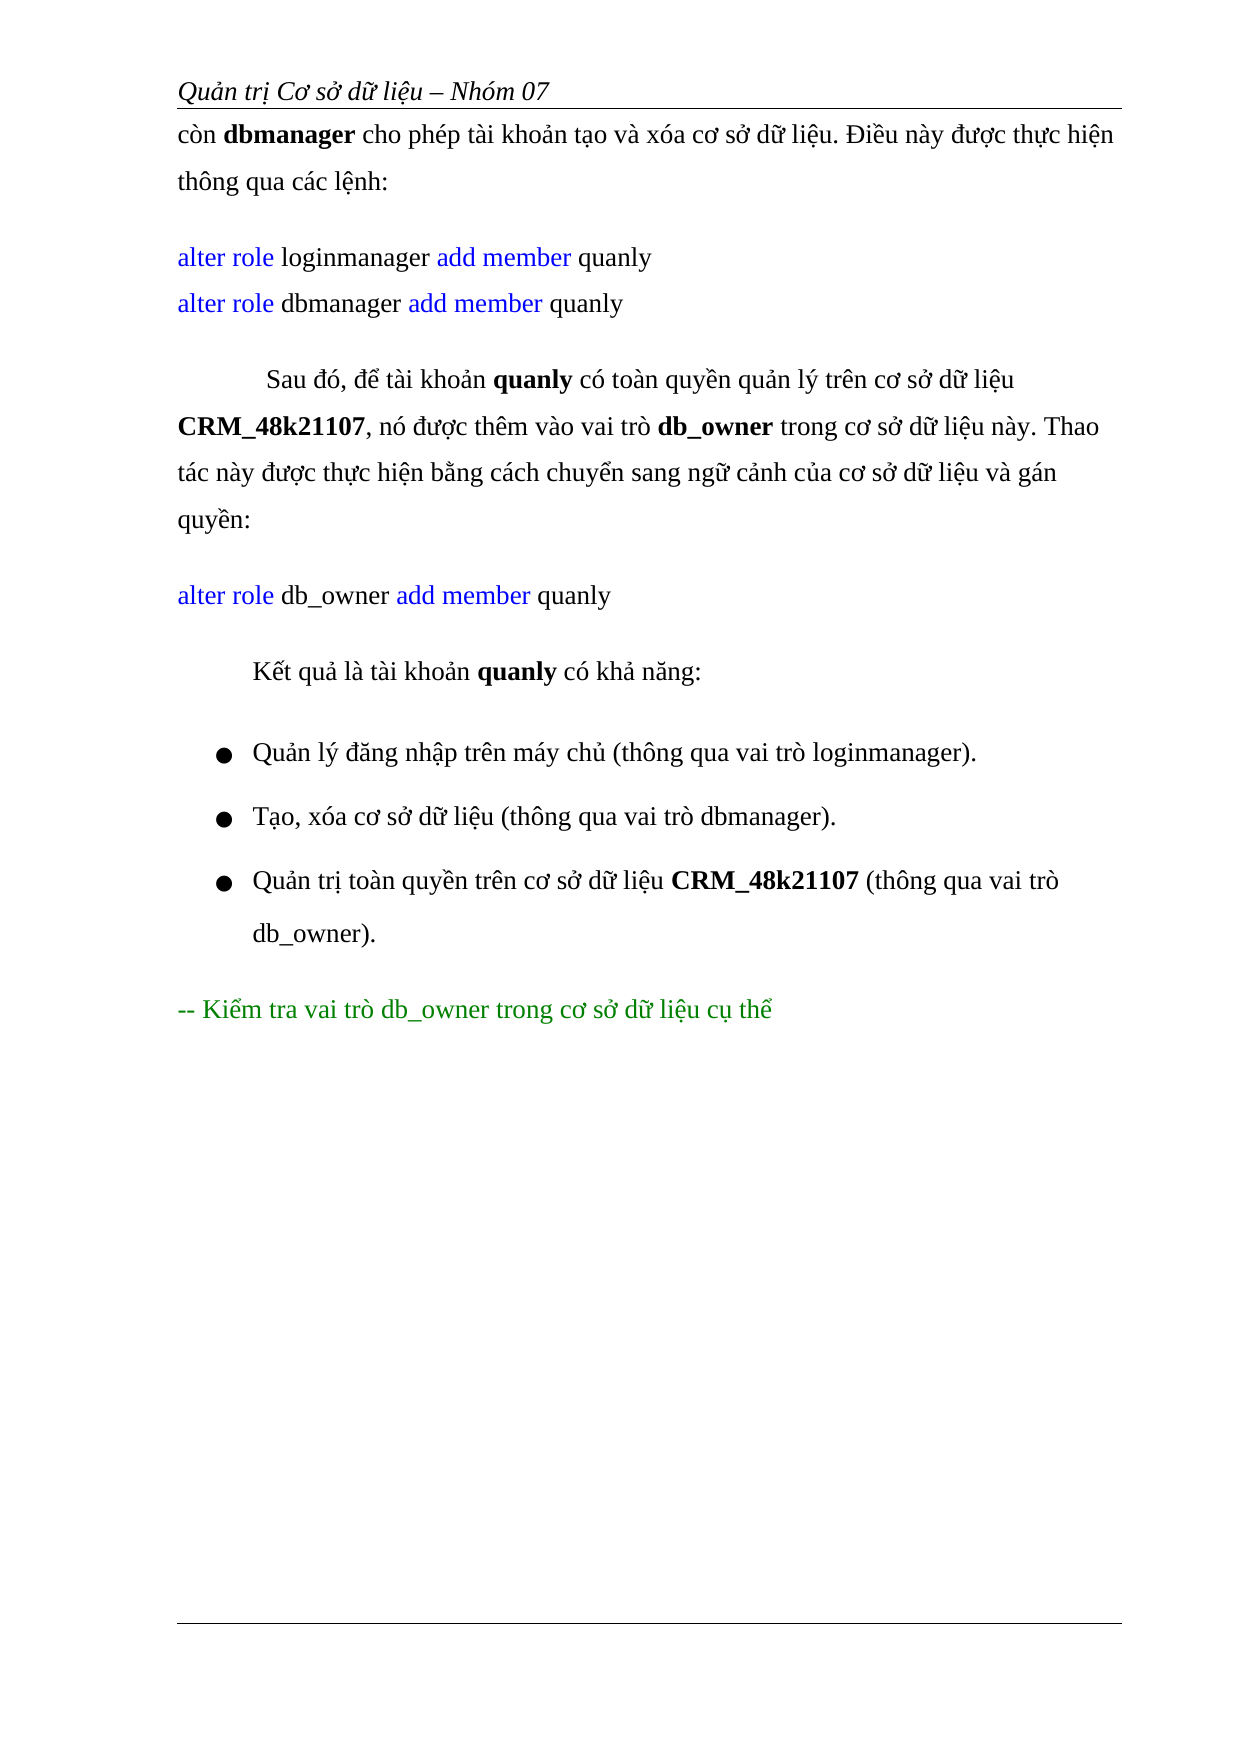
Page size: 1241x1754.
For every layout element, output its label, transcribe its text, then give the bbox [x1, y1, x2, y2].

text Sau đó, để tài khoản quanly có toàn quyền quản lý trên cơ sở dữ liệu CRM_48k21107, nó được thêm vào vai trò db_owner trong cơ sở dữ liệu này. Thao tác này được thực hiện bằng cách chuyển sang ngữ cảnh của cơ sở dữ liệu và gán quyền: [177, 363, 1122, 534]
list Quản lý đăng nhập trên máy chủ (thông qua vai trò loginmanager). [215, 731, 1122, 773]
text alter role loginmanager add member quanly [177, 241, 1122, 272]
list Quản trị toàn quyền trên cơ sở dữ liệu CRM_48k21107 (thông qua vai trò db_owner). [215, 859, 1122, 948]
text Kết quả là tài khoản quanly có khả năng: [177, 655, 1122, 686]
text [177, 118, 1122, 196]
text -- Kiểm tra vai trò db_owner trong cơ sở dữ liệu cụ thể [177, 993, 1122, 1024]
list Tạo, xóa cơ sở dữ liệu (thông qua vai trò dbmanager). [215, 795, 1122, 837]
text alter role dbmanager add member quanly [177, 287, 1122, 318]
text alter role db_owner add member quanly [177, 579, 1122, 610]
